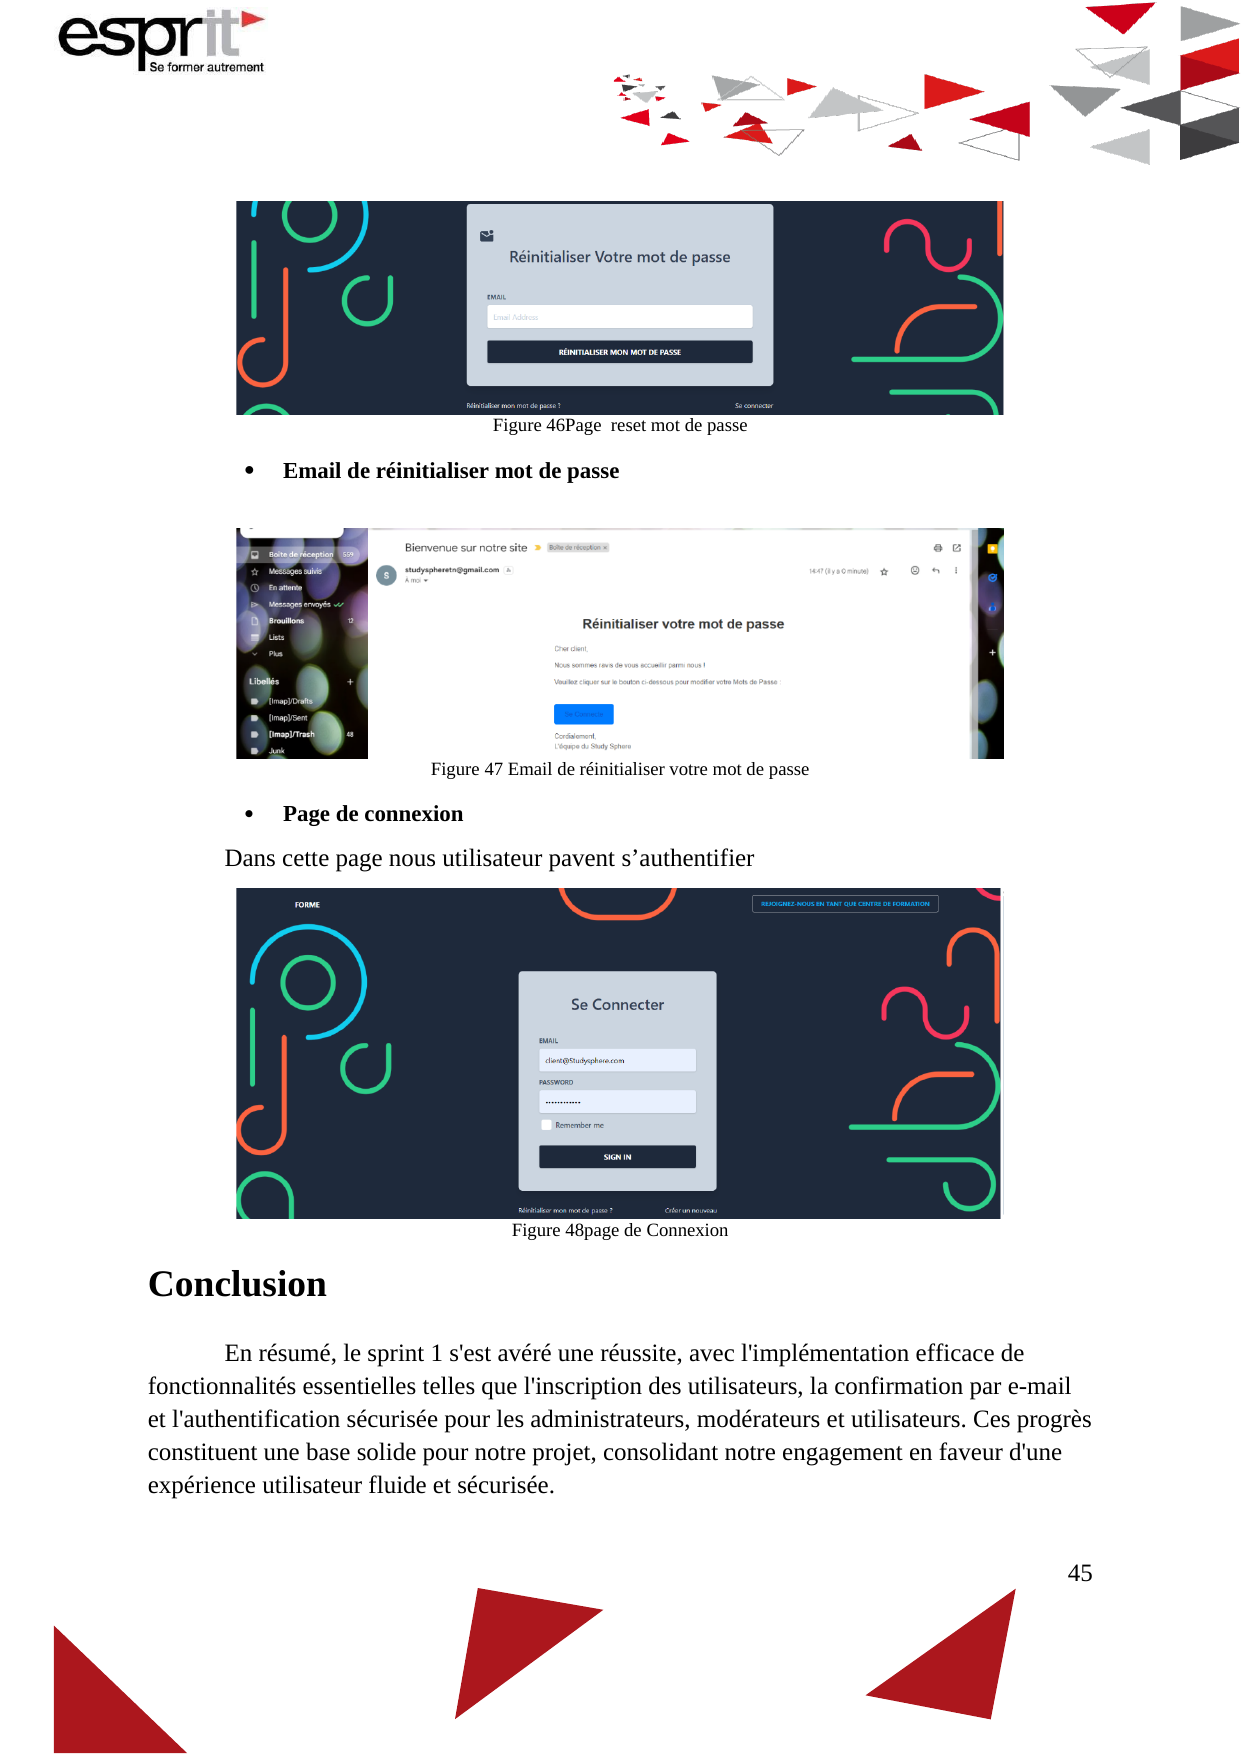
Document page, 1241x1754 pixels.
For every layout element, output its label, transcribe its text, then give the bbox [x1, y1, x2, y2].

picture [613, 0, 1241, 167]
text Dans cette page nous utilisateur pavent s’authentifier [148, 843, 1093, 872]
list Page de connexion [245, 801, 1093, 827]
picture [236, 528, 1004, 759]
subtitle Conclusion [148, 1261, 1093, 1304]
list Email de réinitialiser mot de passe [245, 457, 1093, 483]
picture [236, 201, 1004, 415]
text Figure 47 Email de réinitialiser votre mot de passe [148, 758, 1093, 780]
text Figure 48page de Connexion [148, 1219, 1093, 1240]
picture [54, 7, 269, 75]
text Figure 46Page reset mot de passe [148, 414, 1093, 436]
text En résumé, le sprint 1 s'est avéré une réussite, avec l'implémentation efficace de fonctionnalités essentielles telles que l'inscription des utilisateurs, la confirmation par e-mail et l'authentification sécurisée pour les administrateurs, modérateurs et utilisateurs. Ces progrès constituent une base solide pour notre projet, consolidant notre engagement en faveur d'une expérience utilisateur fluide et sécurisée. [148, 1338, 1093, 1499]
picture [236, 888, 1004, 1219]
